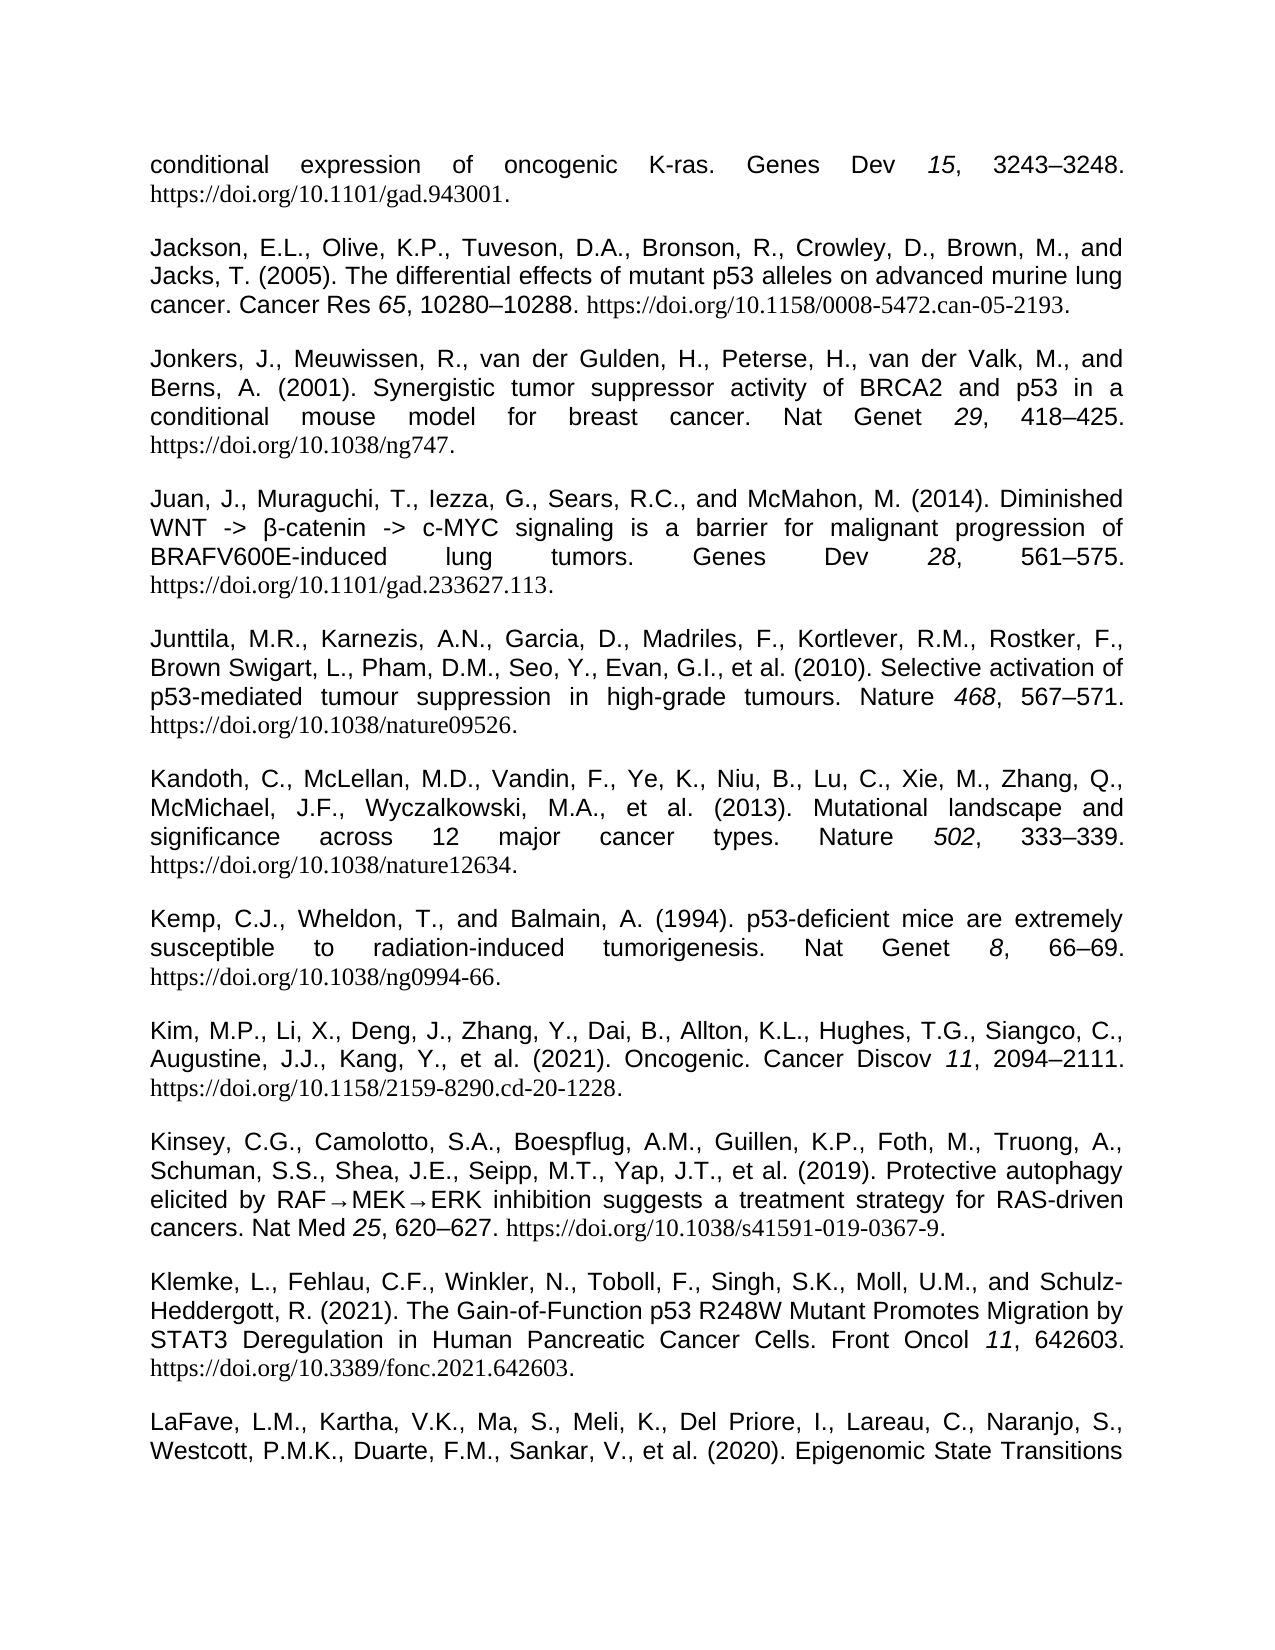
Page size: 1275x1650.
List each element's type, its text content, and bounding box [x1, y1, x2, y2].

text Kandoth, C., McLellan, M.D., Vandin, F., Ye, K., Niu, B., Lu, C., Xie, M., Zhang, Q., McMichael, J.F., Wyczalkowski, M.A., et al. (2013). Mutational landscape and significance across 12 major cancer types. Nature 502, 333–339. https://doi.org/10.1038/nature12634. [150, 764, 1125, 879]
text Klemke, L., Fehlau, C.F., Winkler, N., Toboll, F., Singh, S.K., Moll, U.M., and Schulz-Heddergott, R. (2021). The Gain-of-Function p53 R248W Mutant Promotes Migration by STAT3 Deregulation in Human Pancreatic Cancer Cells. Front Oncol 11, 642603. https://doi.org/10.3389/fonc.2021.642603. [150, 1267, 1125, 1382]
text Jonkers, J., Meuwissen, R., van der Gulden, H., Peterse, H., van der Valk, M., and Berns, A. (2001). Synergistic tumor suppressor activity of BRCA2 and p53 in a conditional mouse model for breast cancer. Nat Genet 29, 418–425. https://doi.org/10.1038/ng747. [150, 344, 1125, 459]
text Kim, M.P., Li, X., Deng, J., Zhang, Y., Dai, B., Allton, K.L., Hughes, T.G., Siangco, C., Augustine, J.J., Kang, Y., et al. (2021). Oncogenic. Cancer Discov 11, 2094–2111. https://doi.org/10.1158/2159-8290.cd-20-1228. [150, 1016, 1125, 1102]
text Jackson, E.L., Olive, K.P., Tuveson, D.A., Bronson, R., Crowley, D., Brown, M., and Jacks, T. (2005). The differential effects of mutant p53 alleles on advanced murine lung cancer. Cancer Res 65, 10280–10288. https://doi.org/10.1158/0008-5472.can-05-2193. [150, 233, 1125, 319]
text Kemp, C.J., Wheldon, T., and Balmain, A. (1994). p53-deficient mice are extremely susceptible to radiation-induced tumorigenesis. Nat Genet 8, 66–69. https://doi.org/10.1038/ng0994-66. [150, 904, 1125, 991]
text Kinsey, C.G., Camolotto, S.A., Boespflug, A.M., Guillen, K.P., Foth, M., Truong, A., Schuman, S.S., Shea, J.E., Seipp, M.T., Yap, J.T., et al. (2019). Protective autophagy elicited by RAF→MEK→ERK inhibition suggests a treatment strategy for RAS-driven cancers. Nat Med 25, 620–627. https://doi.org/10.1038/s41591-019-0367-9. [150, 1127, 1125, 1242]
text Junttila, M.R., Karnezis, A.N., Garcia, D., Madriles, F., Kortlever, R.M., Rostker, F., Brown Swigart, L., Pham, D.M., Seo, Y., Evan, G.I., et al. (2010). Selective activation of p53-mediated tumour suppression in high-grade tumours. Nature 468, 567–571. https://doi.org/10.1038/nature09526. [150, 624, 1125, 739]
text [150, 150, 1125, 208]
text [150, 1407, 1125, 1465]
text Juan, J., Muraguchi, T., Iezza, G., Sears, R.C., and McMahon, M. (2014). Diminished WNT -> β-catenin -> c-MYC signaling is a barrier for malignant progression of BRAFV600E-induced lung tumors. Genes Dev 28, 561–575. https://doi.org/10.1101/gad.233627.113. [150, 484, 1125, 599]
